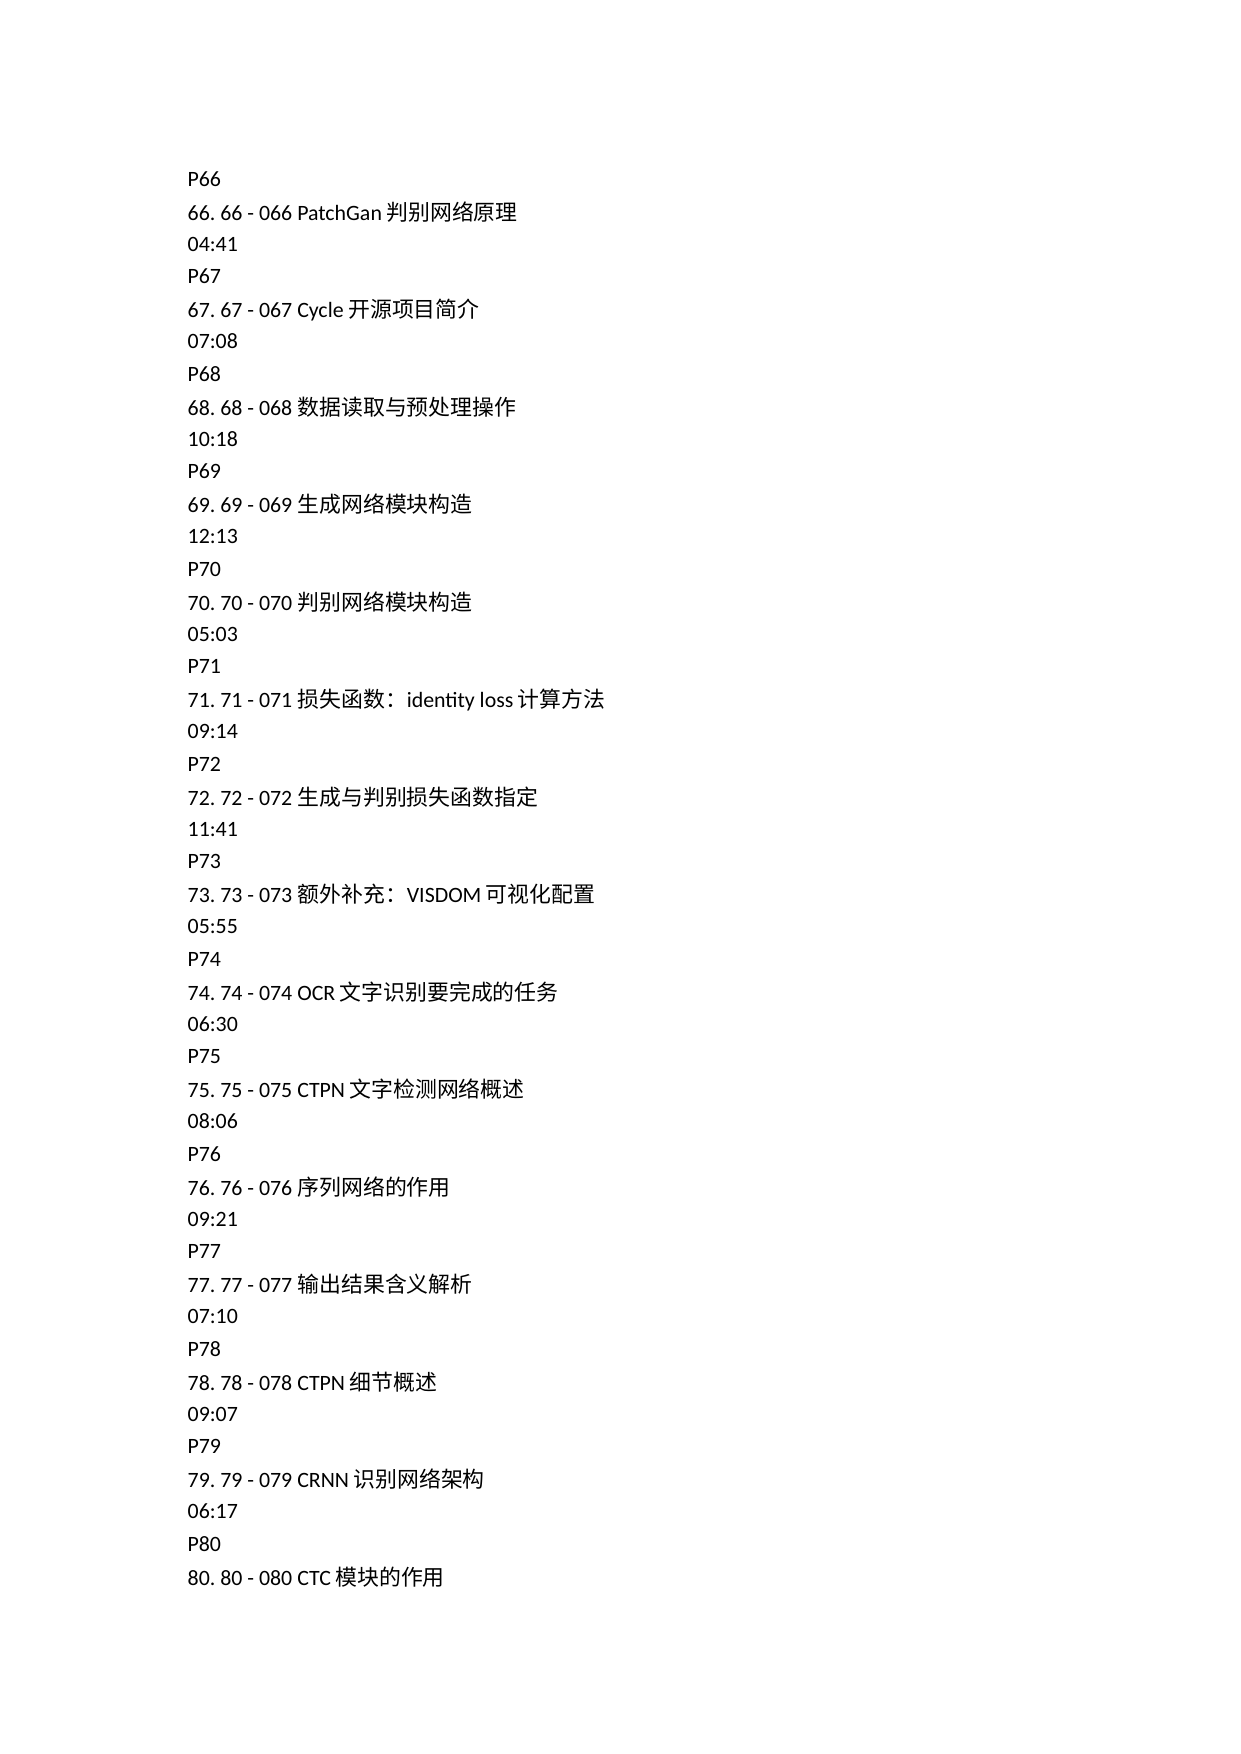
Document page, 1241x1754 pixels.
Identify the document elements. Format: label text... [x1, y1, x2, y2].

text P67 [187, 259, 1053, 292]
text 68. 68 - 068 数据读取与预处理操作 [187, 389, 1053, 422]
text P76 [187, 1137, 1053, 1169]
text P78 [187, 1332, 1053, 1364]
text 78. 78 - 078 CTPN细节概述 [187, 1364, 1053, 1397]
text 67. 67 - 067 Cycle开源项目简介 [187, 292, 1053, 324]
text P74 [187, 942, 1053, 974]
text P79 [187, 1429, 1053, 1462]
text 09:21 [187, 1202, 1053, 1234]
text 74. 74 - 074 OCR文字识别要完成的任务 [187, 974, 1053, 1007]
text 07:08 [187, 324, 1053, 357]
text 09:07 [187, 1397, 1053, 1429]
text P69 [187, 454, 1053, 487]
text 05:03 [187, 617, 1053, 649]
text 66. 66 - 066 PatchGan判别网络原理 [187, 194, 1053, 227]
text 71. 71 - 071 损失函数：identity loss计算方法 [187, 682, 1053, 714]
text P70 [187, 552, 1053, 584]
text 05:55 [187, 909, 1053, 942]
text 10:18 [187, 422, 1053, 454]
text 77. 77 - 077 输出结果含义解析 [187, 1267, 1053, 1299]
text 06:30 [187, 1007, 1053, 1039]
text 08:06 [187, 1104, 1053, 1137]
text 07:10 [187, 1299, 1053, 1332]
text P75 [187, 1039, 1053, 1072]
text 69. 69 - 069 生成网络模块构造 [187, 487, 1053, 519]
text P66 [187, 162, 1053, 194]
text P80 [187, 1527, 1053, 1559]
text P71 [187, 649, 1053, 682]
text 06:17 [187, 1494, 1053, 1527]
text 72. 72 - 072 生成与判别损失函数指定 [187, 779, 1053, 812]
text 75. 75 - 075 CTPN文字检测网络概述 [187, 1072, 1053, 1104]
text P68 [187, 357, 1053, 389]
text P77 [187, 1234, 1053, 1267]
text 09:14 [187, 714, 1053, 747]
text P73 [187, 844, 1053, 877]
text 11:41 [187, 812, 1053, 844]
text 80. 80 - 080 CTC模块的作用 [187, 1559, 1053, 1592]
text 79. 79 - 079 CRNN识别网络架构 [187, 1462, 1053, 1494]
text P72 [187, 747, 1053, 779]
text 76. 76 - 076 序列网络的作用 [187, 1169, 1053, 1202]
text 70. 70 - 070 判别网络模块构造 [187, 584, 1053, 617]
text 04:41 [187, 227, 1053, 259]
text 73. 73 - 073 额外补充：VISDOM可视化配置 [187, 877, 1053, 909]
text 12:13 [187, 519, 1053, 552]
